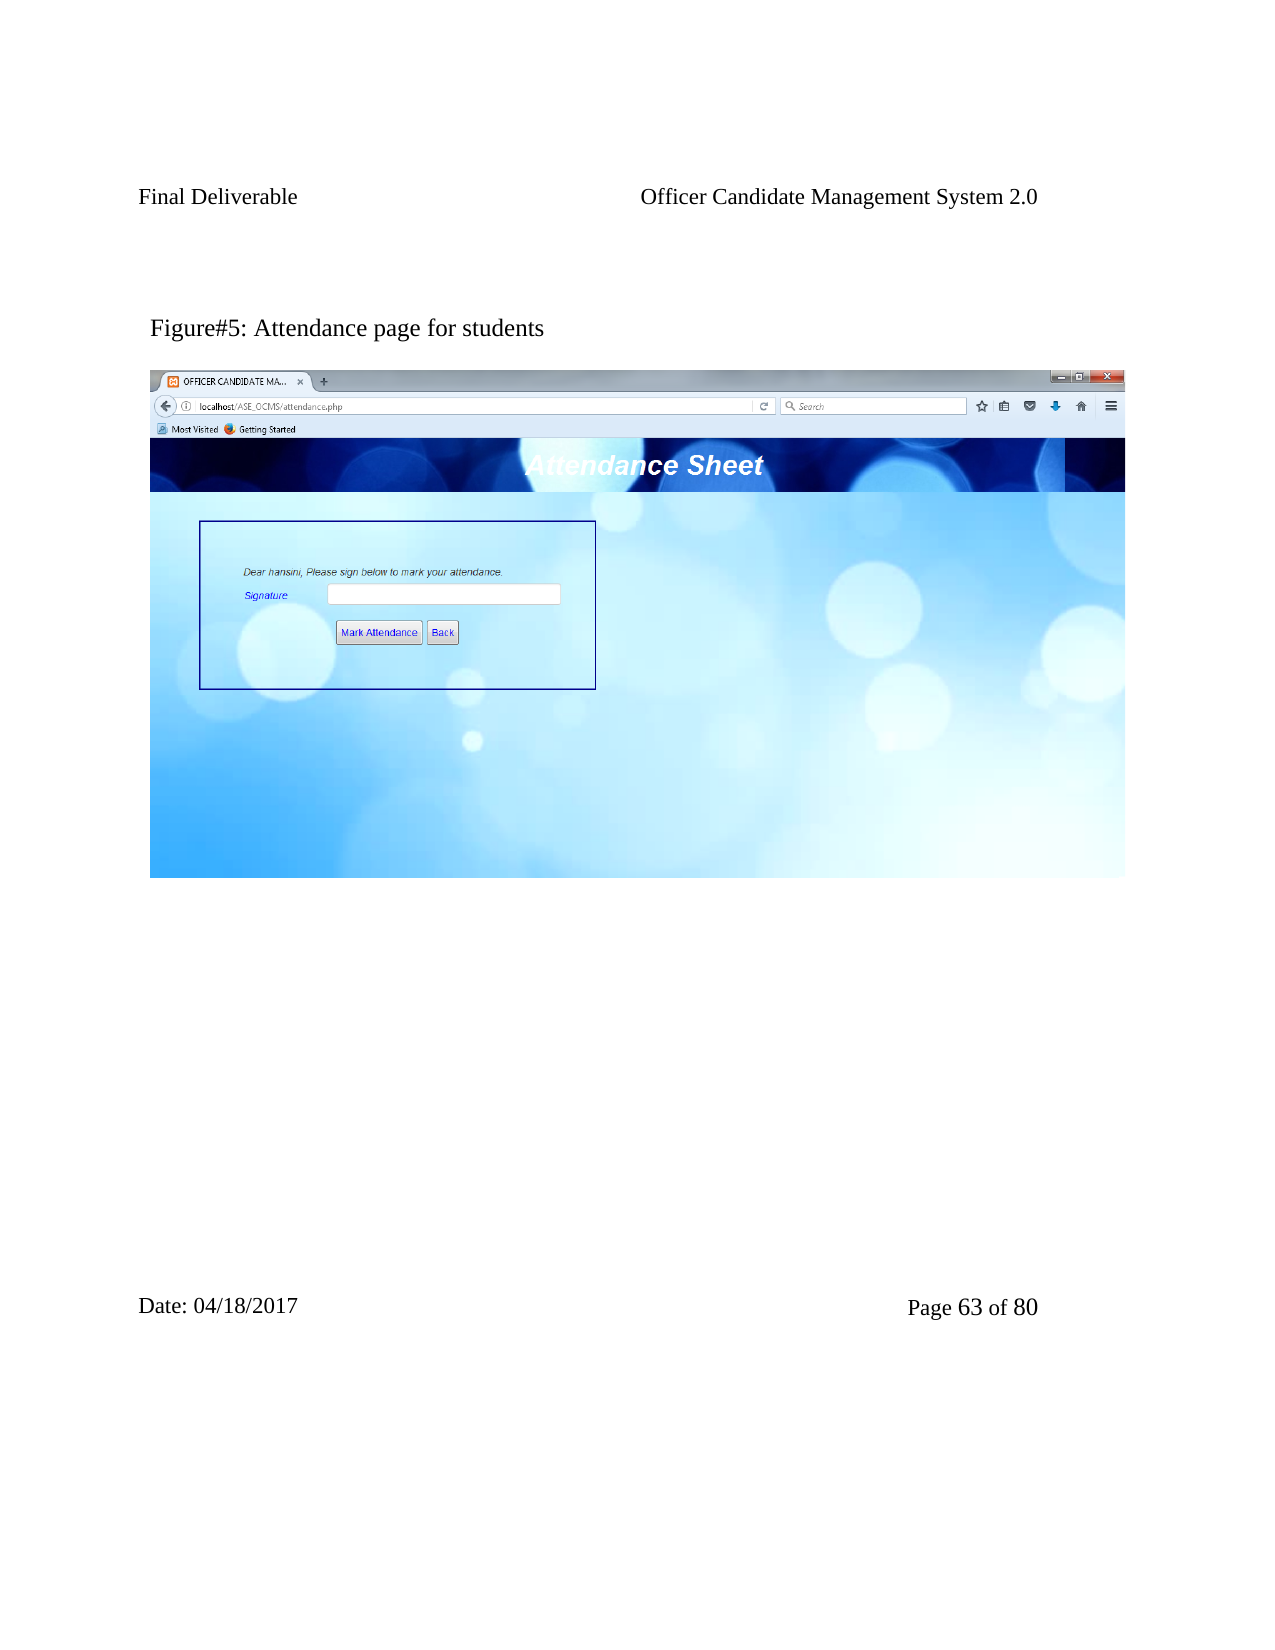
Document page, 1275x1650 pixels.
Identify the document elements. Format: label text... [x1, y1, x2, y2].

text Figure#5: Attendance page for students [150, 313, 1125, 342]
picture [150, 370, 1125, 919]
